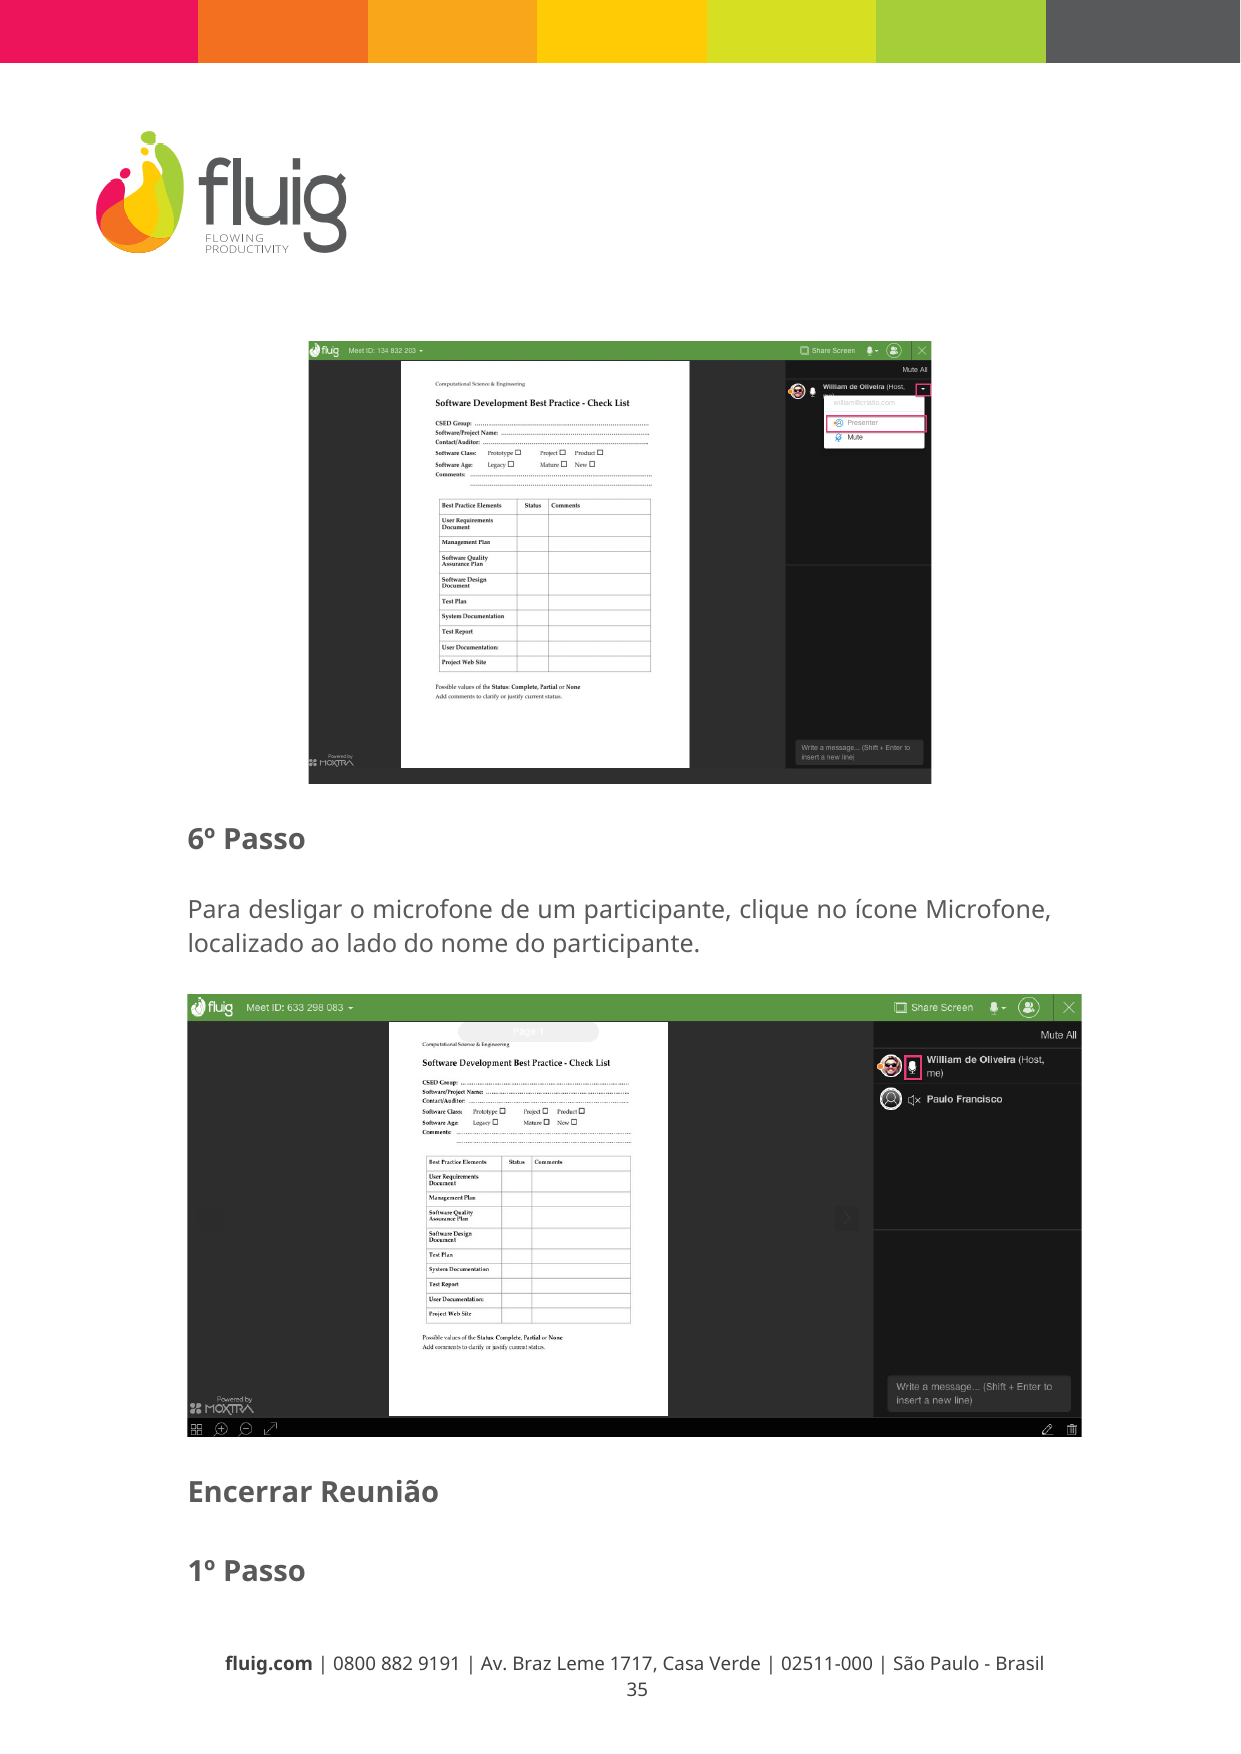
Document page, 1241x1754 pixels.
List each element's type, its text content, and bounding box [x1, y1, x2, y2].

picture [187, 994, 1082, 1437]
text 1º Passo [187, 1550, 1053, 1590]
text Para desligar o microfone de um participante, clique no ícone Microfone, localizado ao lado do nome do participante. [187, 892, 1053, 960]
text Encerrar Reunião [187, 1471, 1053, 1511]
picture [308, 341, 932, 784]
text 6º Passo [187, 818, 1053, 858]
